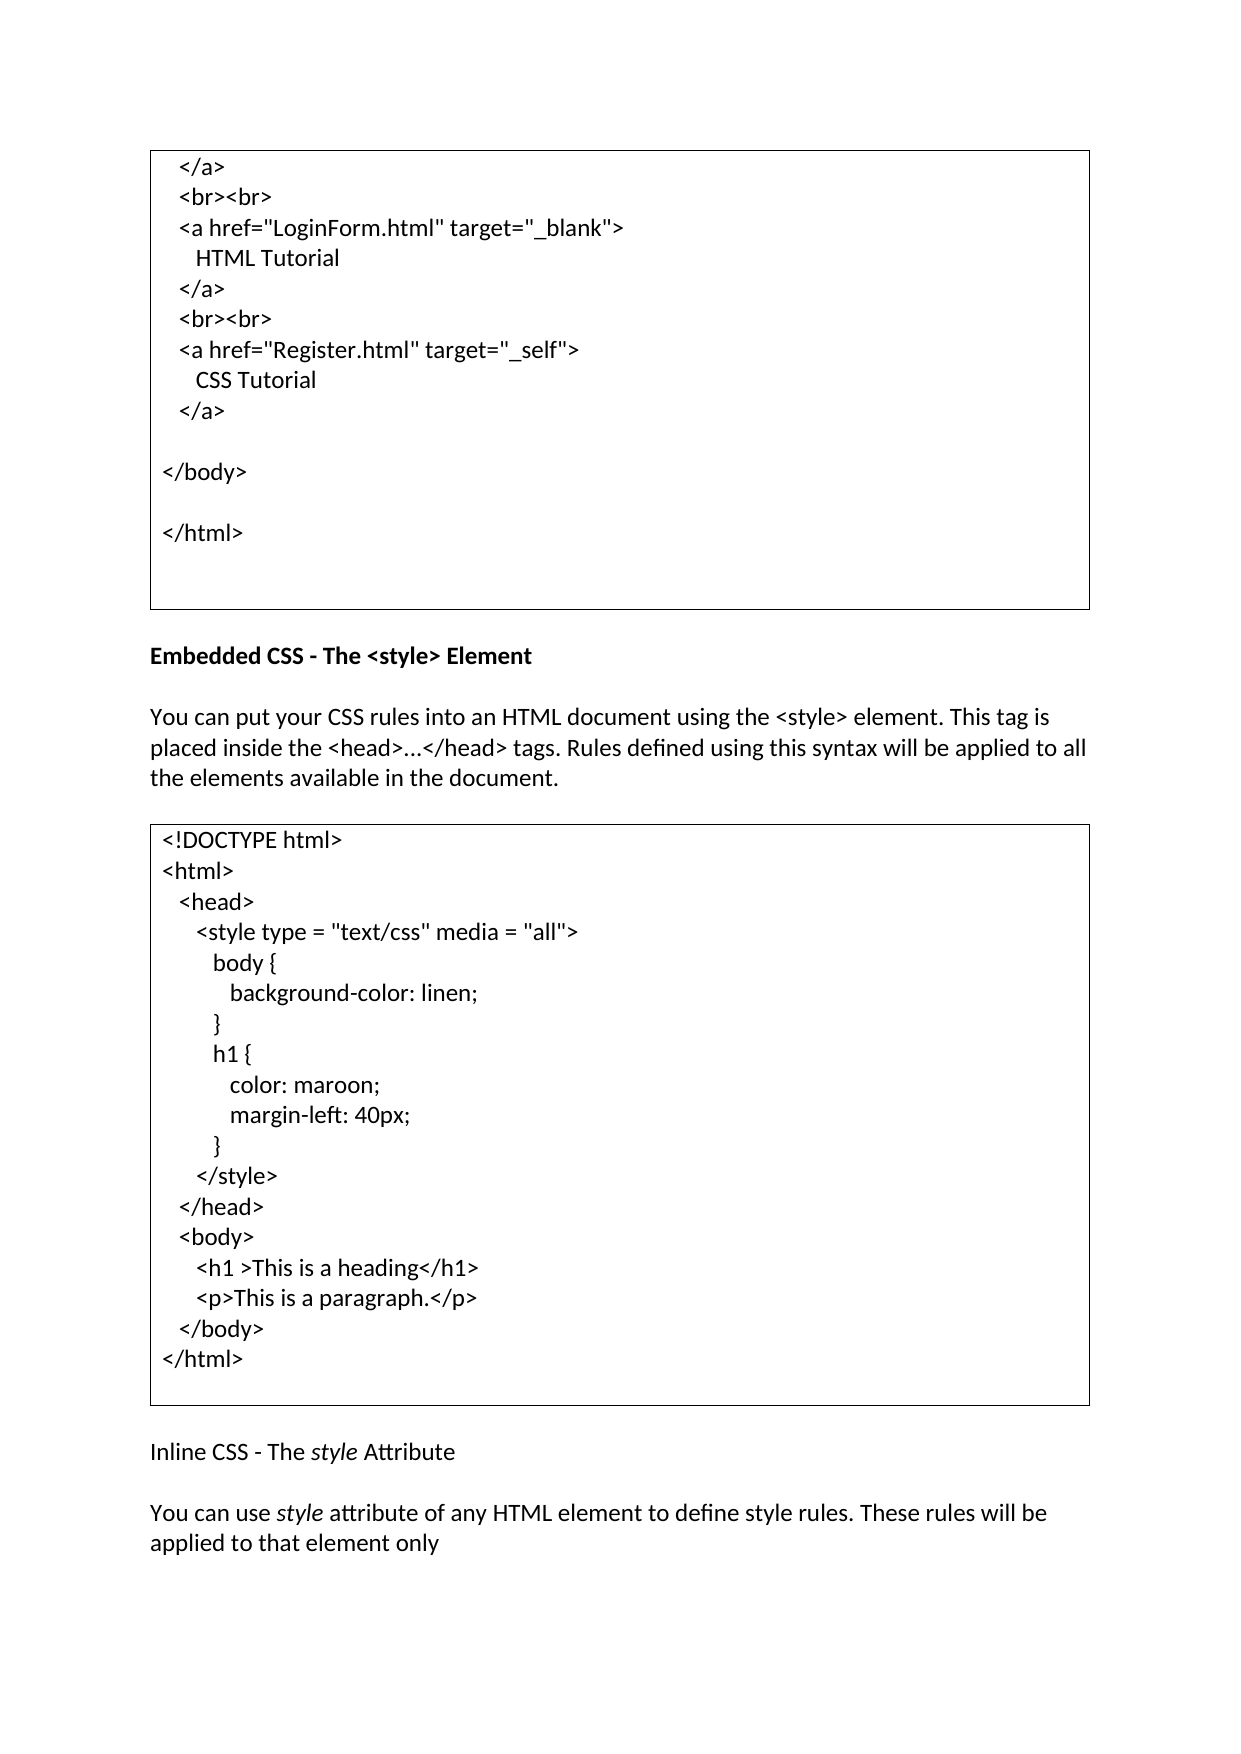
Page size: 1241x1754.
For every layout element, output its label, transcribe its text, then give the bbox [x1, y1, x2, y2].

text Inline CSS - The style Attribute [150, 1436, 1090, 1467]
text You can use style attribute of any HTML element to define style rules. These rules will be applied to that element only [150, 1497, 1090, 1558]
text You can put your CSS rules into an HTML document using the <style> element. This tag is placed inside the <head>...</head> tags. Rules defined using this syntax will be applied to all the elements available in the document. [150, 701, 1090, 793]
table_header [151, 151, 1089, 609]
table_header <!DOCTYPE html> <html> <head> <style type = "text/css" media = "all"> body { background-color: linen; } h1 { color: maroon; margin-left: 40px; } </style> </head> <body> <h1 >This is a heading</h1> <p>This is a paragraph.</p> </body> </html> [151, 825, 1089, 1404]
text Embedded CSS - The <style> Element [150, 640, 1090, 671]
